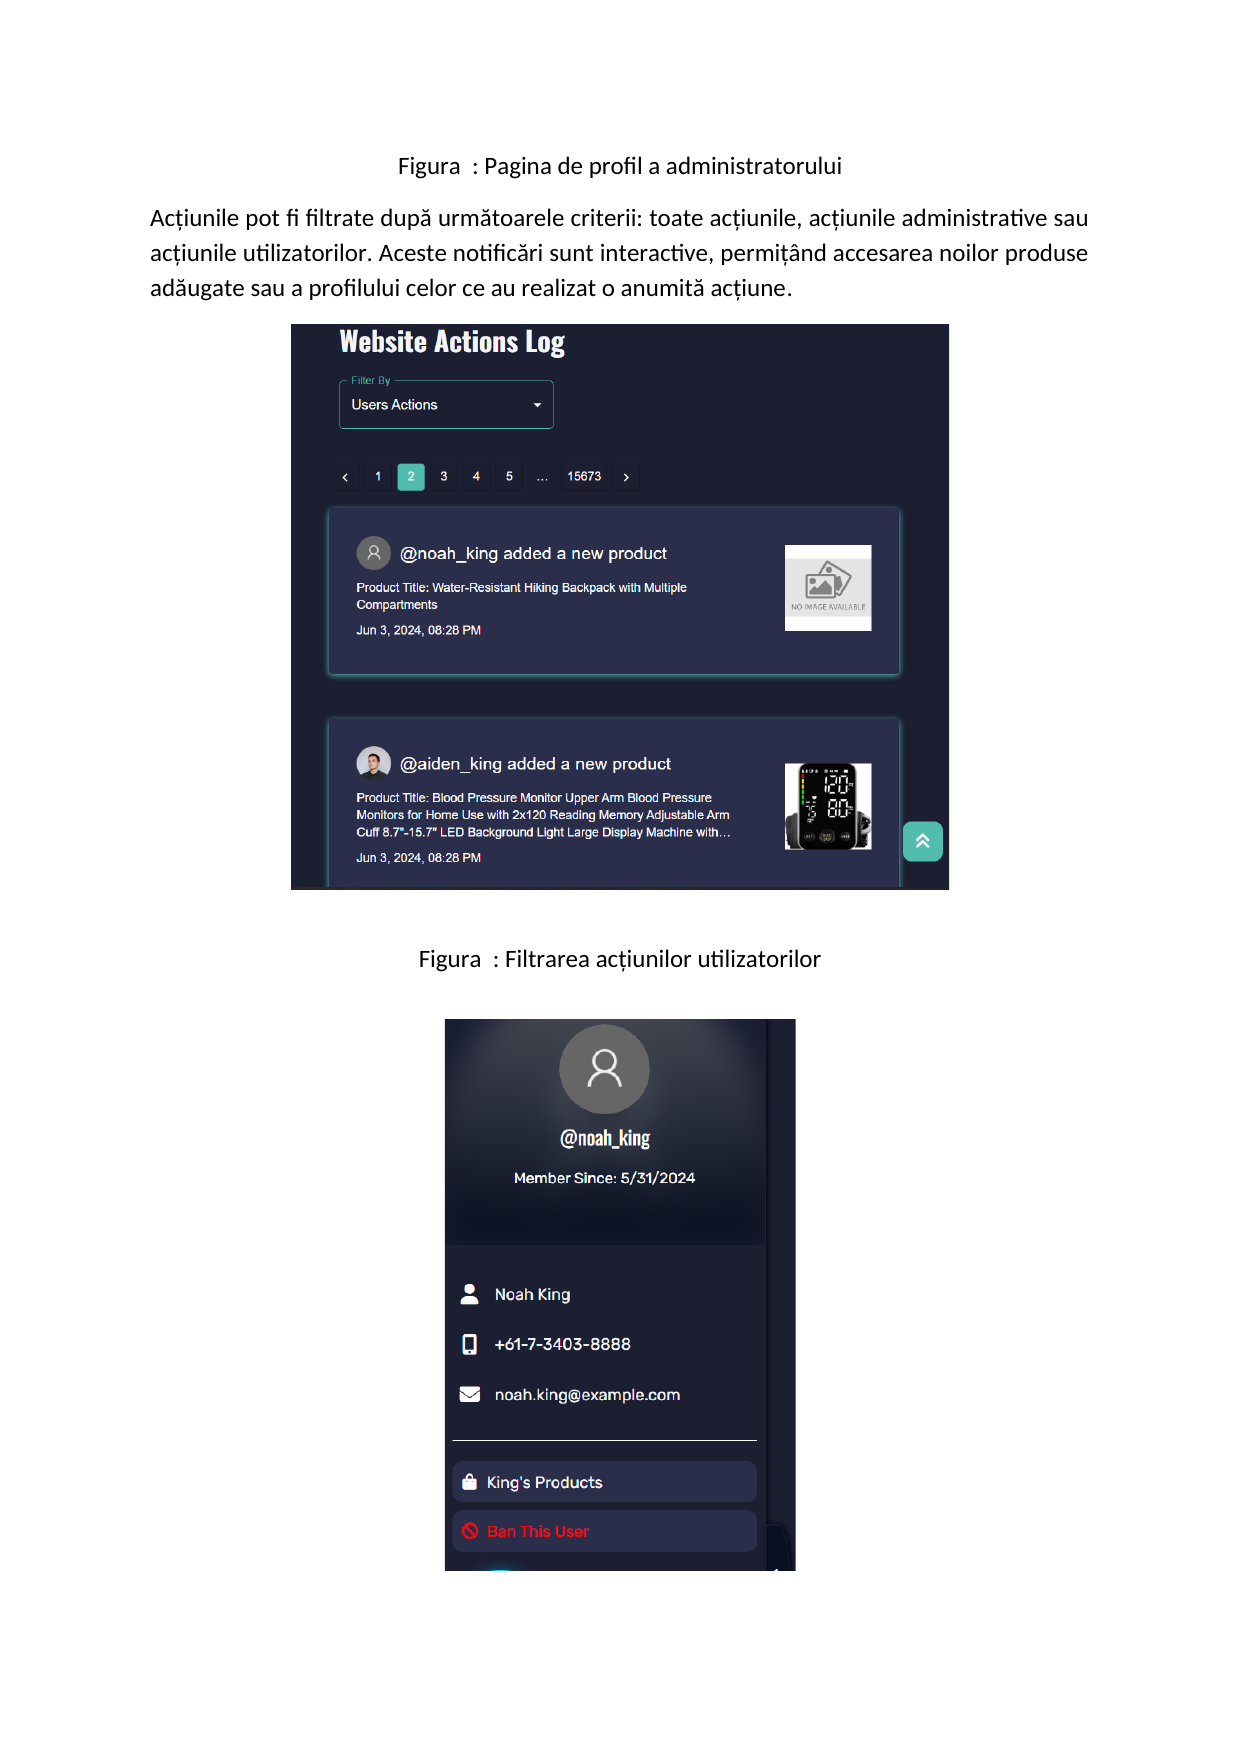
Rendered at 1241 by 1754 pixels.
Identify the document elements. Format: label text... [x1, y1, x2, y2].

picture [291, 324, 950, 890]
text Acțiunile pot fi filtrate după următoarele criterii: toate acțiunile, acțiunile administrative sau acțiunile utilizatorilor. Aceste notificări sunt interactive, permițând accesarea noilor produse adăugate sau a profilului celor ce au realizat o anumită acțiune. [150, 202, 1090, 302]
text Figura : Pagina de profil a administratorului [150, 150, 1090, 181]
text Figura : Filtrarea acțiunilor utilizatorilor [150, 943, 1090, 974]
picture [444, 1019, 796, 1571]
